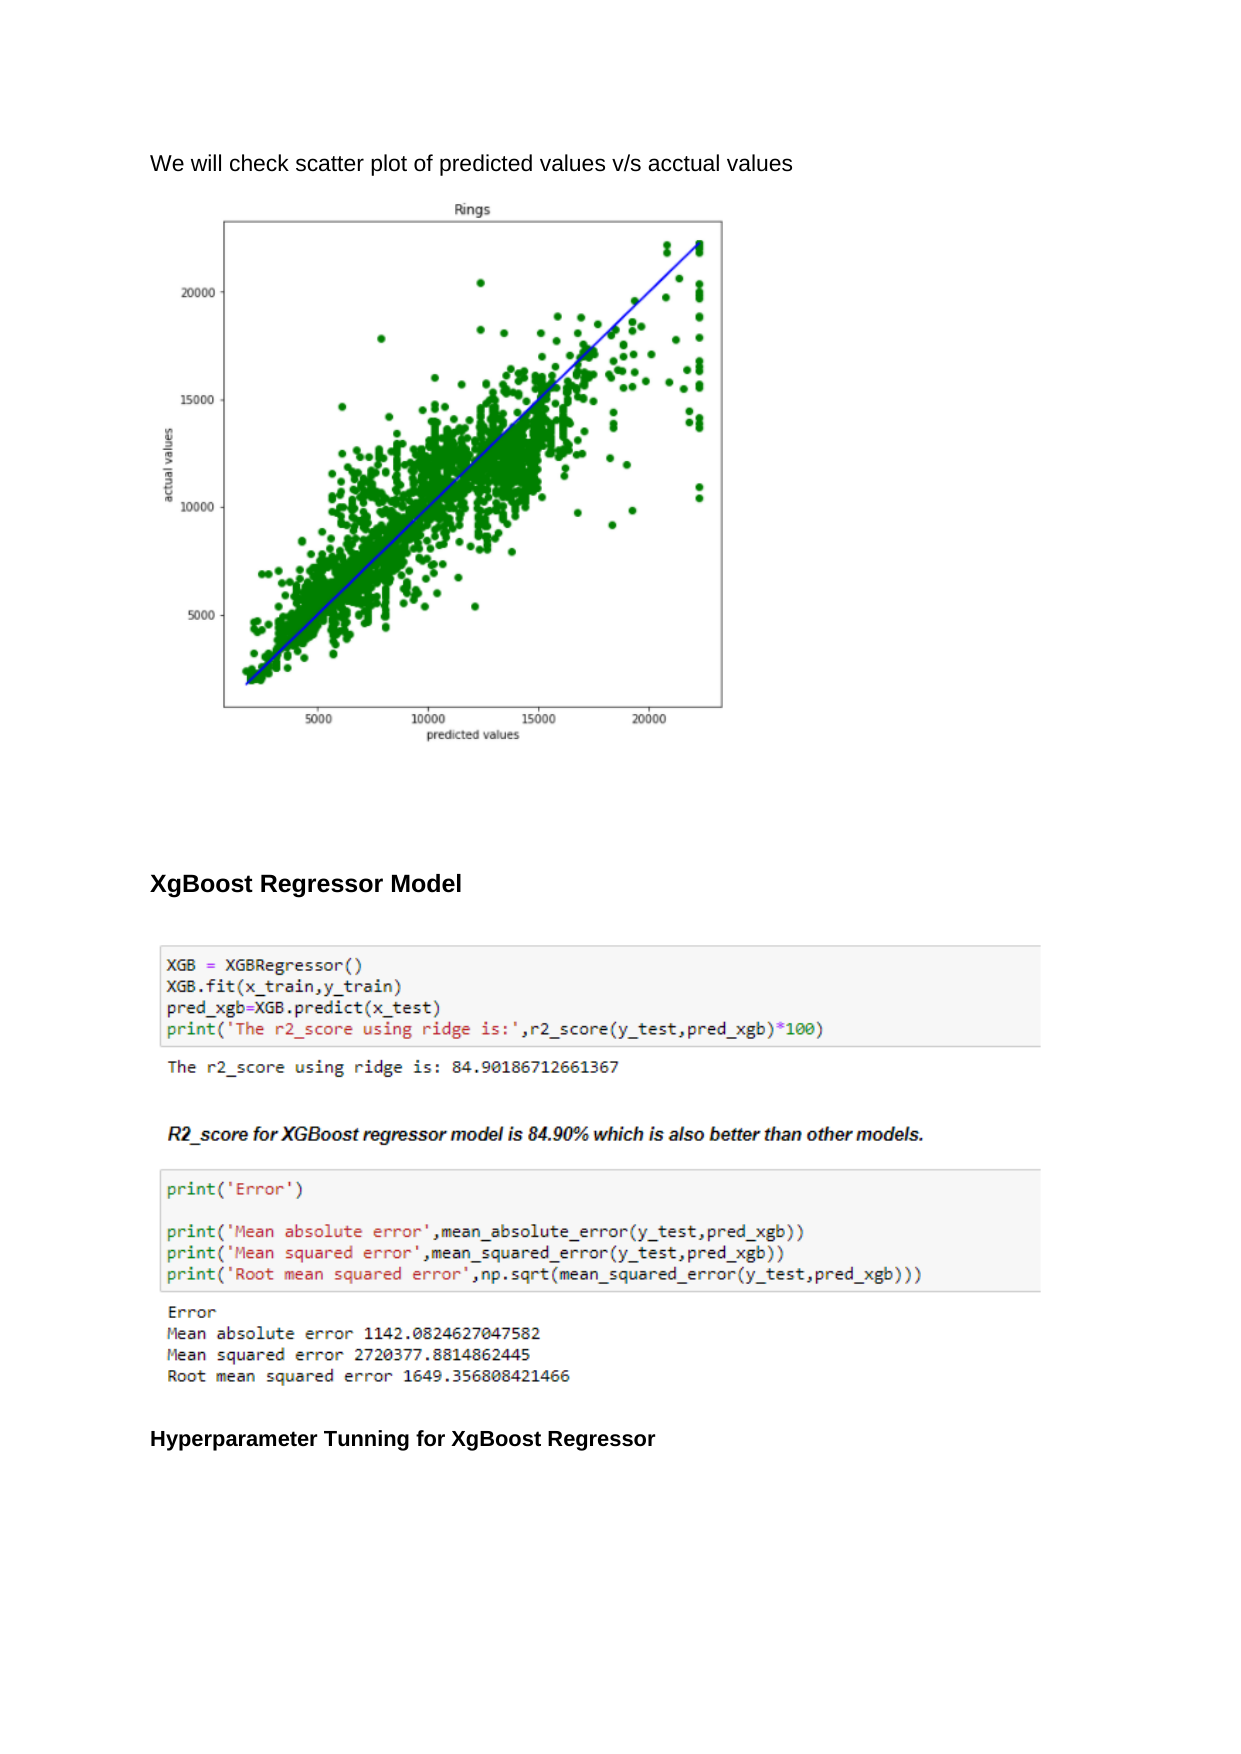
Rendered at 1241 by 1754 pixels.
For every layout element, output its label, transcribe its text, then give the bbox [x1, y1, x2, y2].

picture [150, 195, 809, 758]
subtitle Hyperparameter Tunning for XgBoost Regressor [150, 1426, 1090, 1451]
picture [150, 945, 1041, 1399]
subtitle XgBoost Regressor Model [150, 869, 1090, 898]
text We will check scatter plot of predicted values v/s acctual values [150, 150, 1090, 176]
